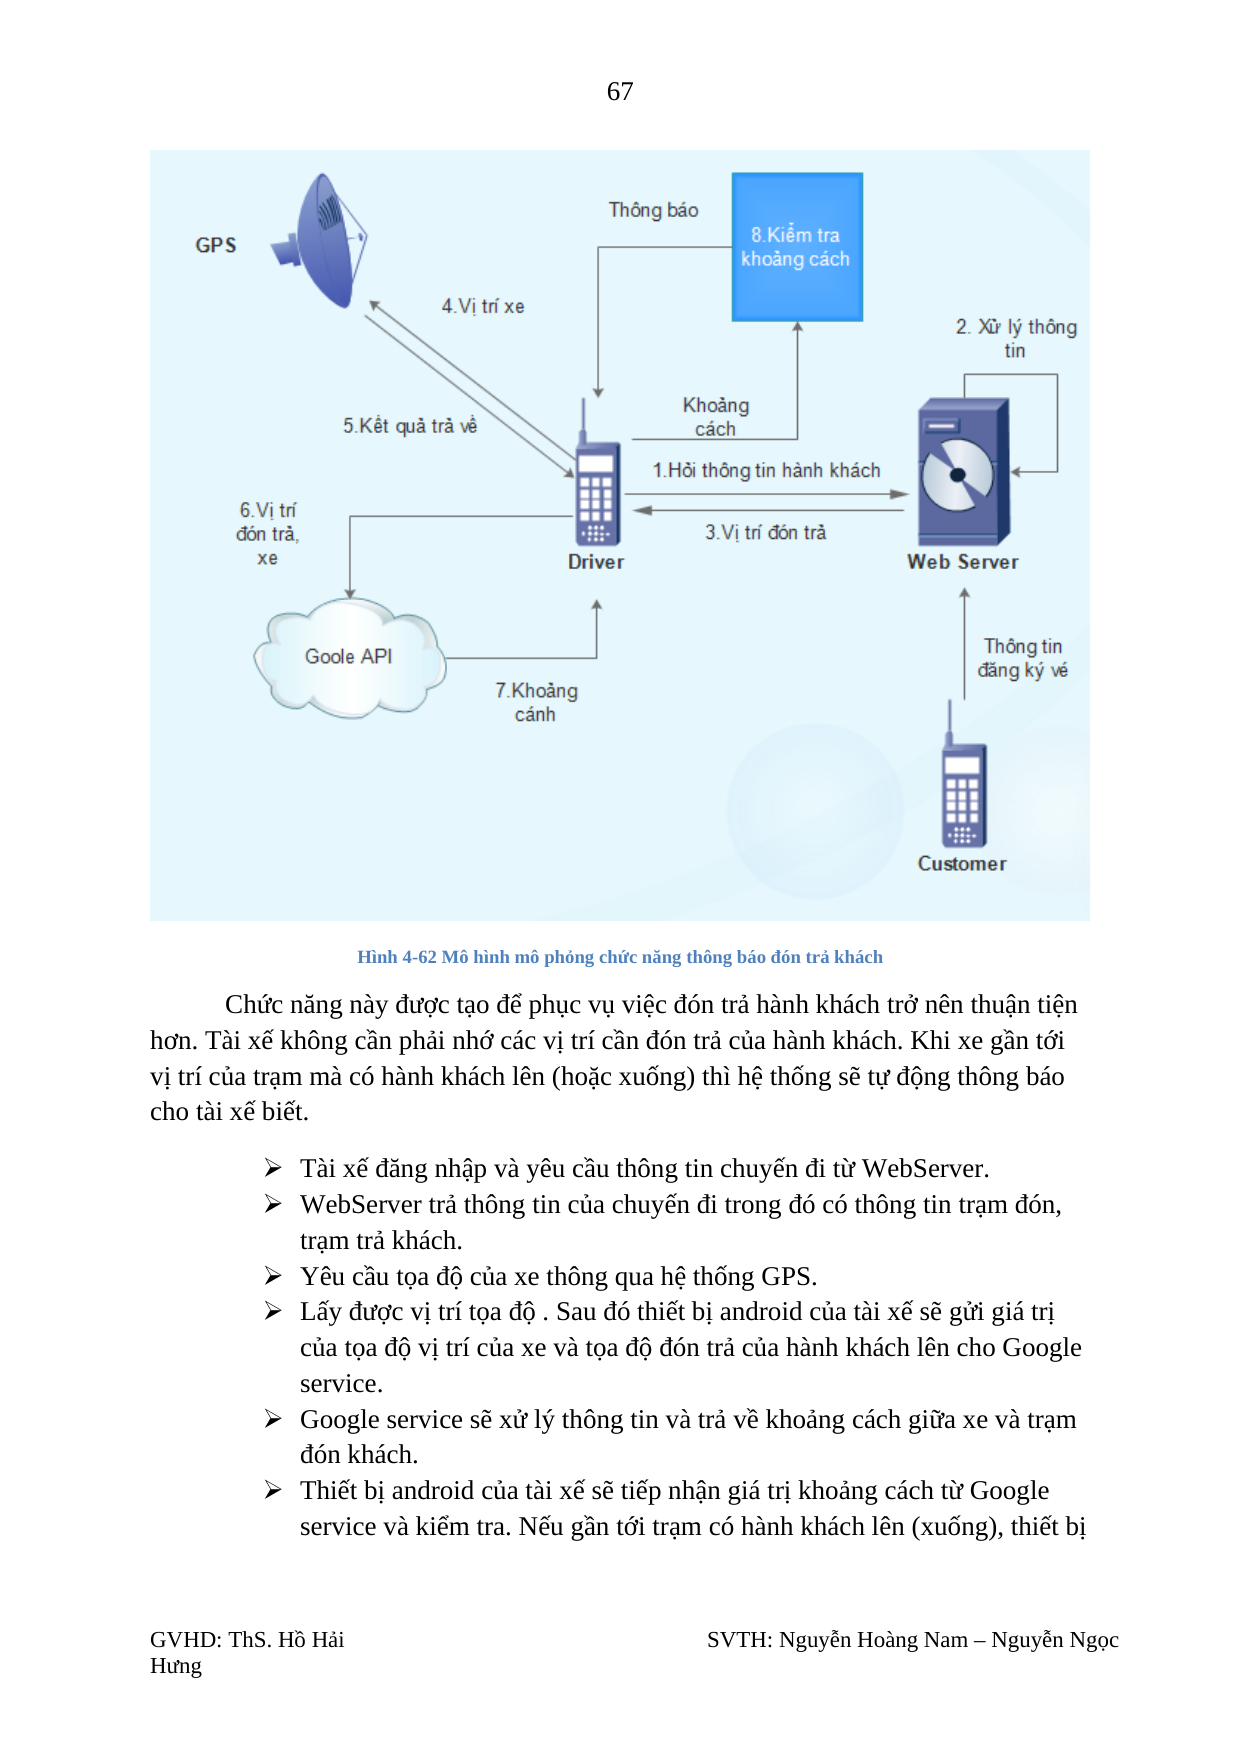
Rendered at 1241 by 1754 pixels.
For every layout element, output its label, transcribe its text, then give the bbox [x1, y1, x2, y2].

list Google service sẽ xử lý thông tin và trả về khoảng cách giữa xe và trạm đón khách. [262, 1403, 1090, 1470]
picture [150, 150, 1091, 921]
list WebServer trả thông tin của chuyến đi trong đó có thông tin trạm đón, trạm trả khách. [262, 1188, 1090, 1255]
list Tài xế đăng nhập và yêu cầu thông tin chuyến đi từ WebServer. [262, 1152, 1090, 1183]
list Lấy được vị trí tọa độ . Sau đó thiết bị android của tài xế sẽ gửi giá trị của tọa độ vị trí của xe và tọa độ đón trả của hành khách lên cho Google service. [262, 1296, 1090, 1398]
list Yêu cầu tọa độ của xe thông qua hệ thống GPS. [262, 1259, 1090, 1291]
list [262, 1474, 1090, 1541]
text Chức năng này được tạo để phục vụ việc đón trả hành khách trở nên thuận tiện hơn. Tài xế không cần phải nhớ các vị trí cần đón trả của hành khách. Khi xe gần tới vị trí của trạm mà có hành khách lên (hoặc xuống) thì hệ thống sẽ tự động thông báo cho tài xế biết. [150, 988, 1090, 1127]
